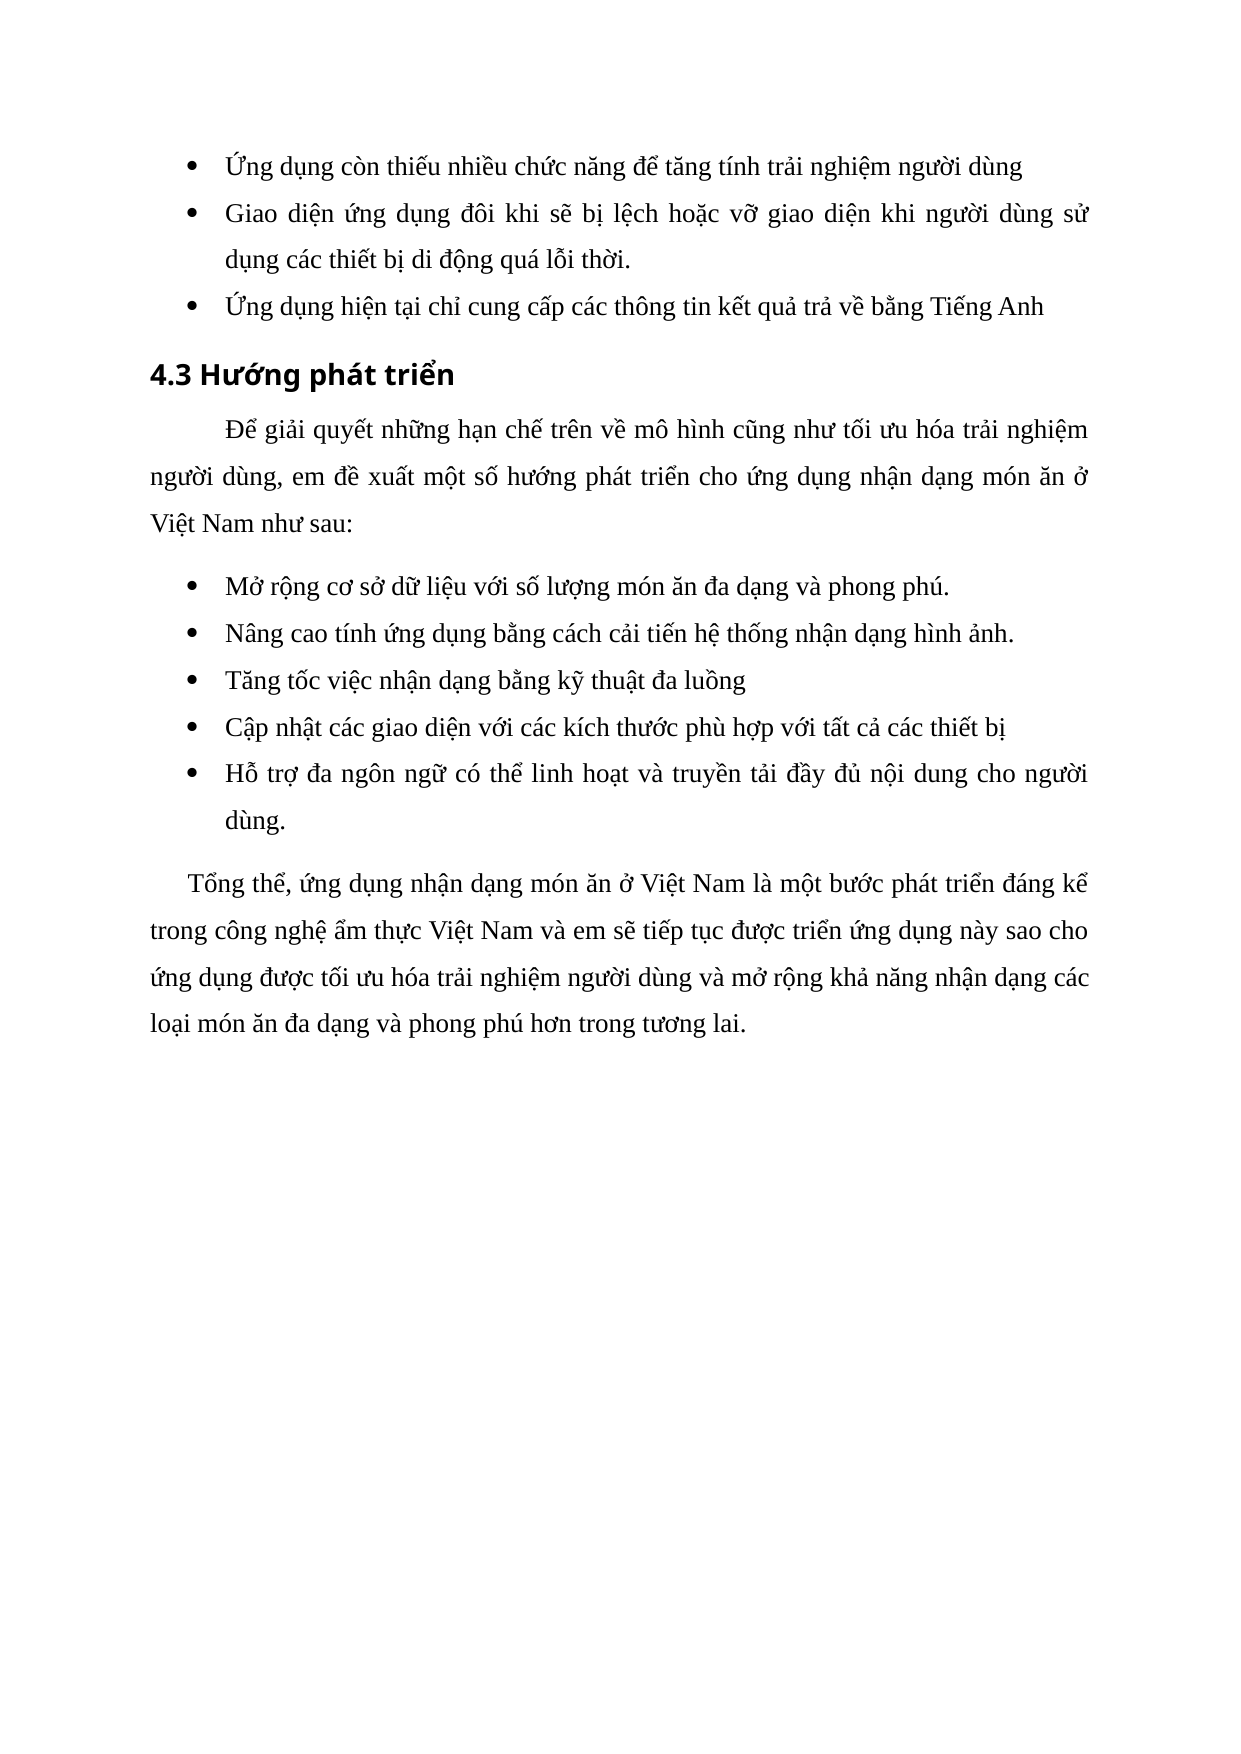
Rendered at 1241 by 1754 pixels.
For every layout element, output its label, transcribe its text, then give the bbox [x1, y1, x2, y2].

subtitle 4.3 Hướng phát triển [150, 354, 1090, 393]
text Để giải quyết những hạn chế trên về mô hình cũng như tối ưu hóa trải nghiệm người dùng, em đề xuất một số hướng phát triển cho ứng dụng nhận dạng món ăn ở Việt Nam như sau: [150, 413, 1090, 538]
list Hỗ trợ đa ngôn ngữ có thể linh hoạt và truyền tải đầy đủ nội dung cho người dùng. [187, 757, 1090, 835]
list Tăng tốc việc nhận dạng bằng kỹ thuật đa luồng [187, 664, 1090, 695]
list Nâng cao tính ứng dụng bằng cách cải tiến hệ thống nhận dạng hình ảnh. [187, 617, 1090, 648]
list Ứng dụng còn thiếu nhiều chức năng để tăng tính trải nghiệm người dùng [187, 150, 1090, 181]
list Mở rộng cơ sở dữ liệu với số lượng món ăn đa dạng và phong phú. [187, 570, 1090, 601]
list Giao diện ứng dụng đôi khi sẽ bị lệch hoặc vỡ giao diện khi người dùng sử dụng các thiết bị di động quá lỗi thời. [187, 197, 1090, 275]
list Cập nhật các giao diện với các kích thước phù hợp với tất cả các thiết bị [187, 711, 1090, 742]
text Tổng thể, ứng dụng nhận dạng món ăn ở Việt Nam là một bước phát triển đáng kể trong công nghệ ẩm thực Việt Nam và em sẽ tiếp tục được triển ứng dụng này sao cho ứng dụng được tối ưu hóa trải nghiệm người dùng và mở rộng khả năng nhận dạng các loại món ăn đa dạng và phong phú hơn trong tương lai. [150, 868, 1090, 1039]
list Ứng dụng hiện tại chỉ cung cấp các thông tin kết quả trả về bằng Tiếng Anh [187, 290, 1090, 322]
